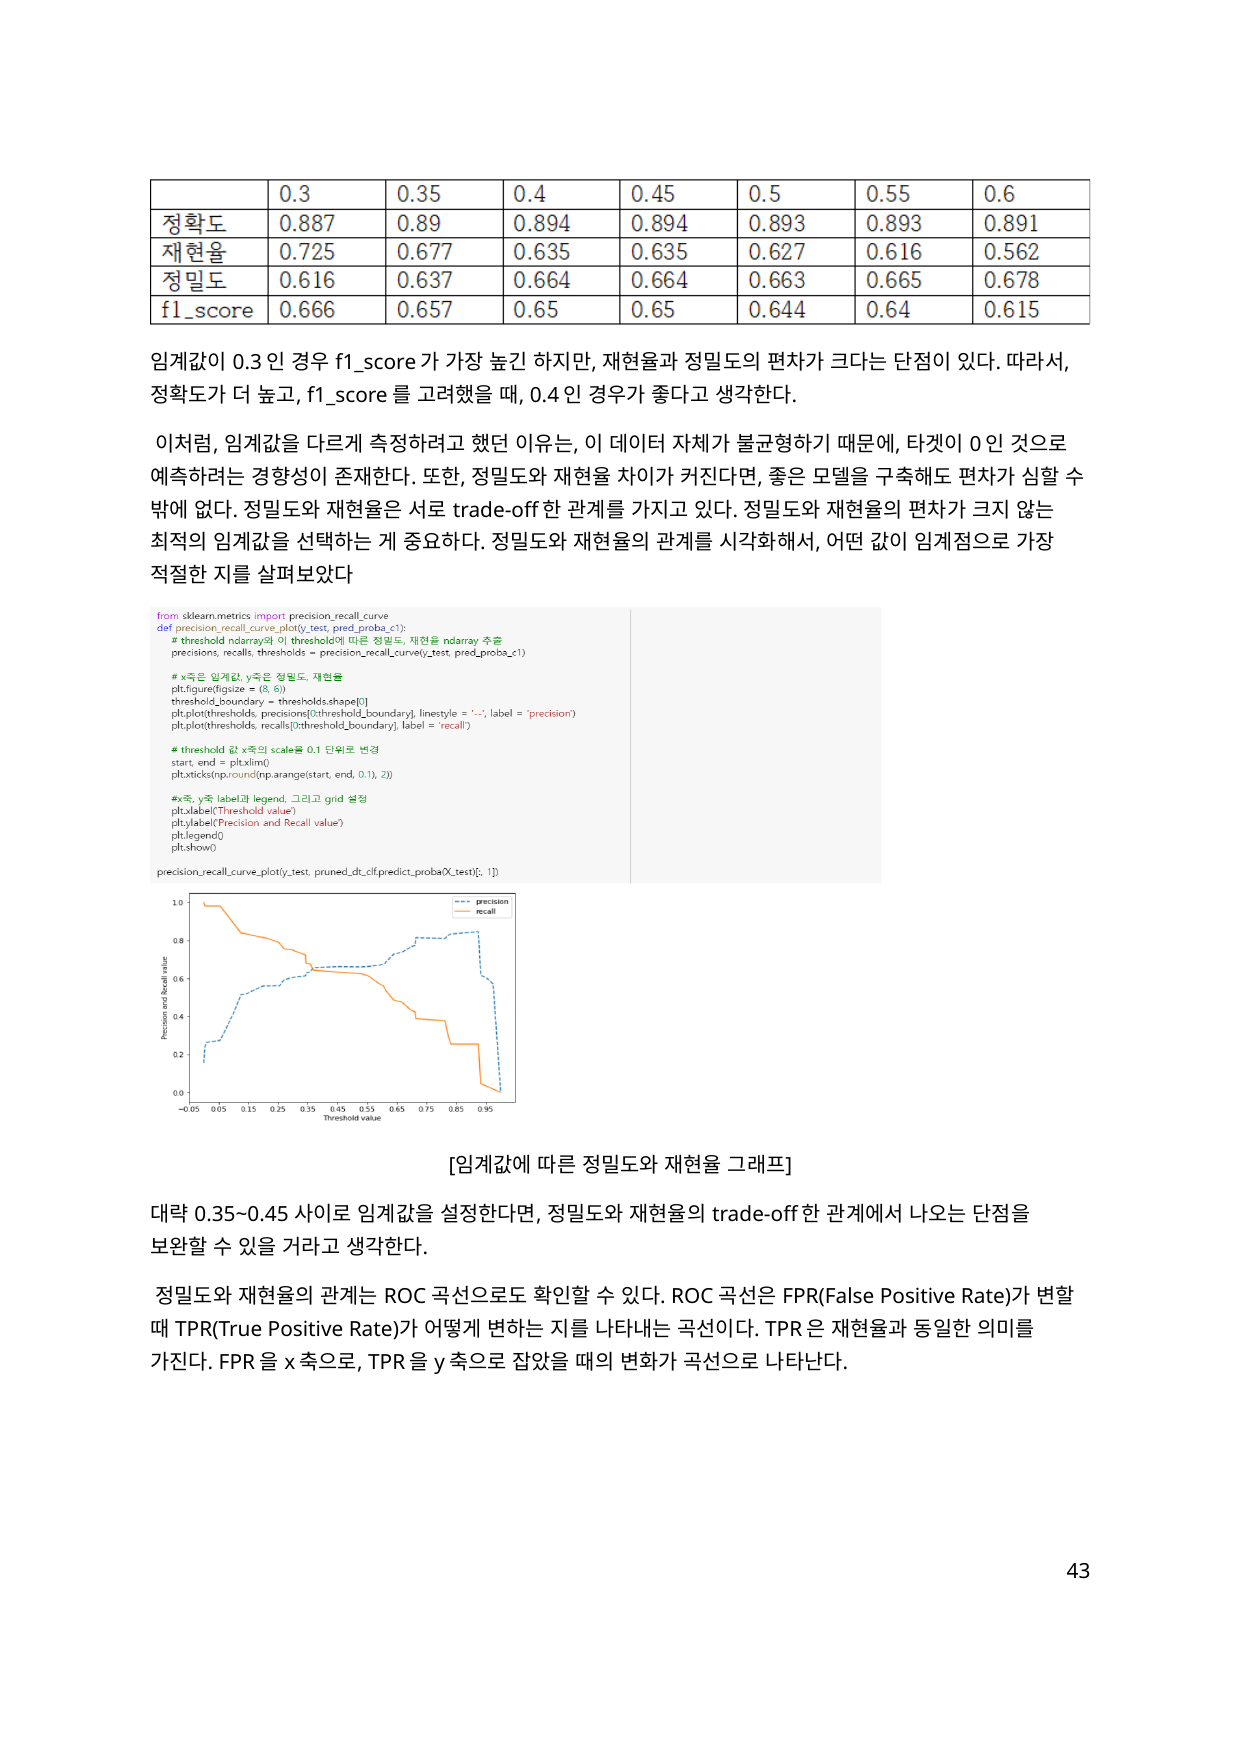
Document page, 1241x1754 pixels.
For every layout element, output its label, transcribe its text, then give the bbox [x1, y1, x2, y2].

text 이처럼, 임계값을 다르게 측정하려고 했던 이유는, 이 데이터 자체가 불균형하기 때문에, 타겟이 0인 것으로 예측하려는 경향성이 존재한다. 또한, 정밀도와 재현율 차이가 커진다면, 좋은 모델을 구축해도 편차가 심할 수 밖에 없다. 정밀도와 재현율은 서로 trade-off한 관계를 가지고 있다. 정밀도와 재현율의 편차가 크지 않는 최적의 임계값을 선택하는 게 중요하다. 정밀도와 재현율의 관계를 시각화해서, 어떤 값이 임계점으로 가장 적절한 지를 살펴보았다 [150, 427, 1090, 588]
picture [150, 177, 1091, 327]
text [임계값에 따른 정밀도와 재현율 그래프] [150, 1148, 1090, 1178]
text 대략 0.35~0.45 사이로 임계값을 설정한다면, 정밀도와 재현율의 trade-off한 관계에서 나오는 단점을 보완할 수 있을 거라고 생각한다. [150, 1198, 1090, 1261]
picture [150, 607, 882, 1130]
text 정밀도와 재현율의 관계는 ROC 곡선으로도 확인할 수 있다. ROC 곡선은 FPR(False Positive Rate)가 변할 때 TPR(True Positive Rate)가 어떻게 변하는 지를 나타내는 곡선이다. TPR은 재현율과 동일한 의미를 가진다. FPR을 x축으로, TPR을 y축으로 잡았을 때의 변화가 곡선으로 나타난다. [150, 1280, 1090, 1375]
text 임계값이 0.3인 경우 f1_score가 가장 높긴 하지만, 재현율과 정밀도의 편차가 크다는 단점이 있다. 따라서, 정확도가 더 높고, f1_score를 고려했을 때, 0.4인 경우가 좋다고 생각한다. [150, 345, 1090, 408]
